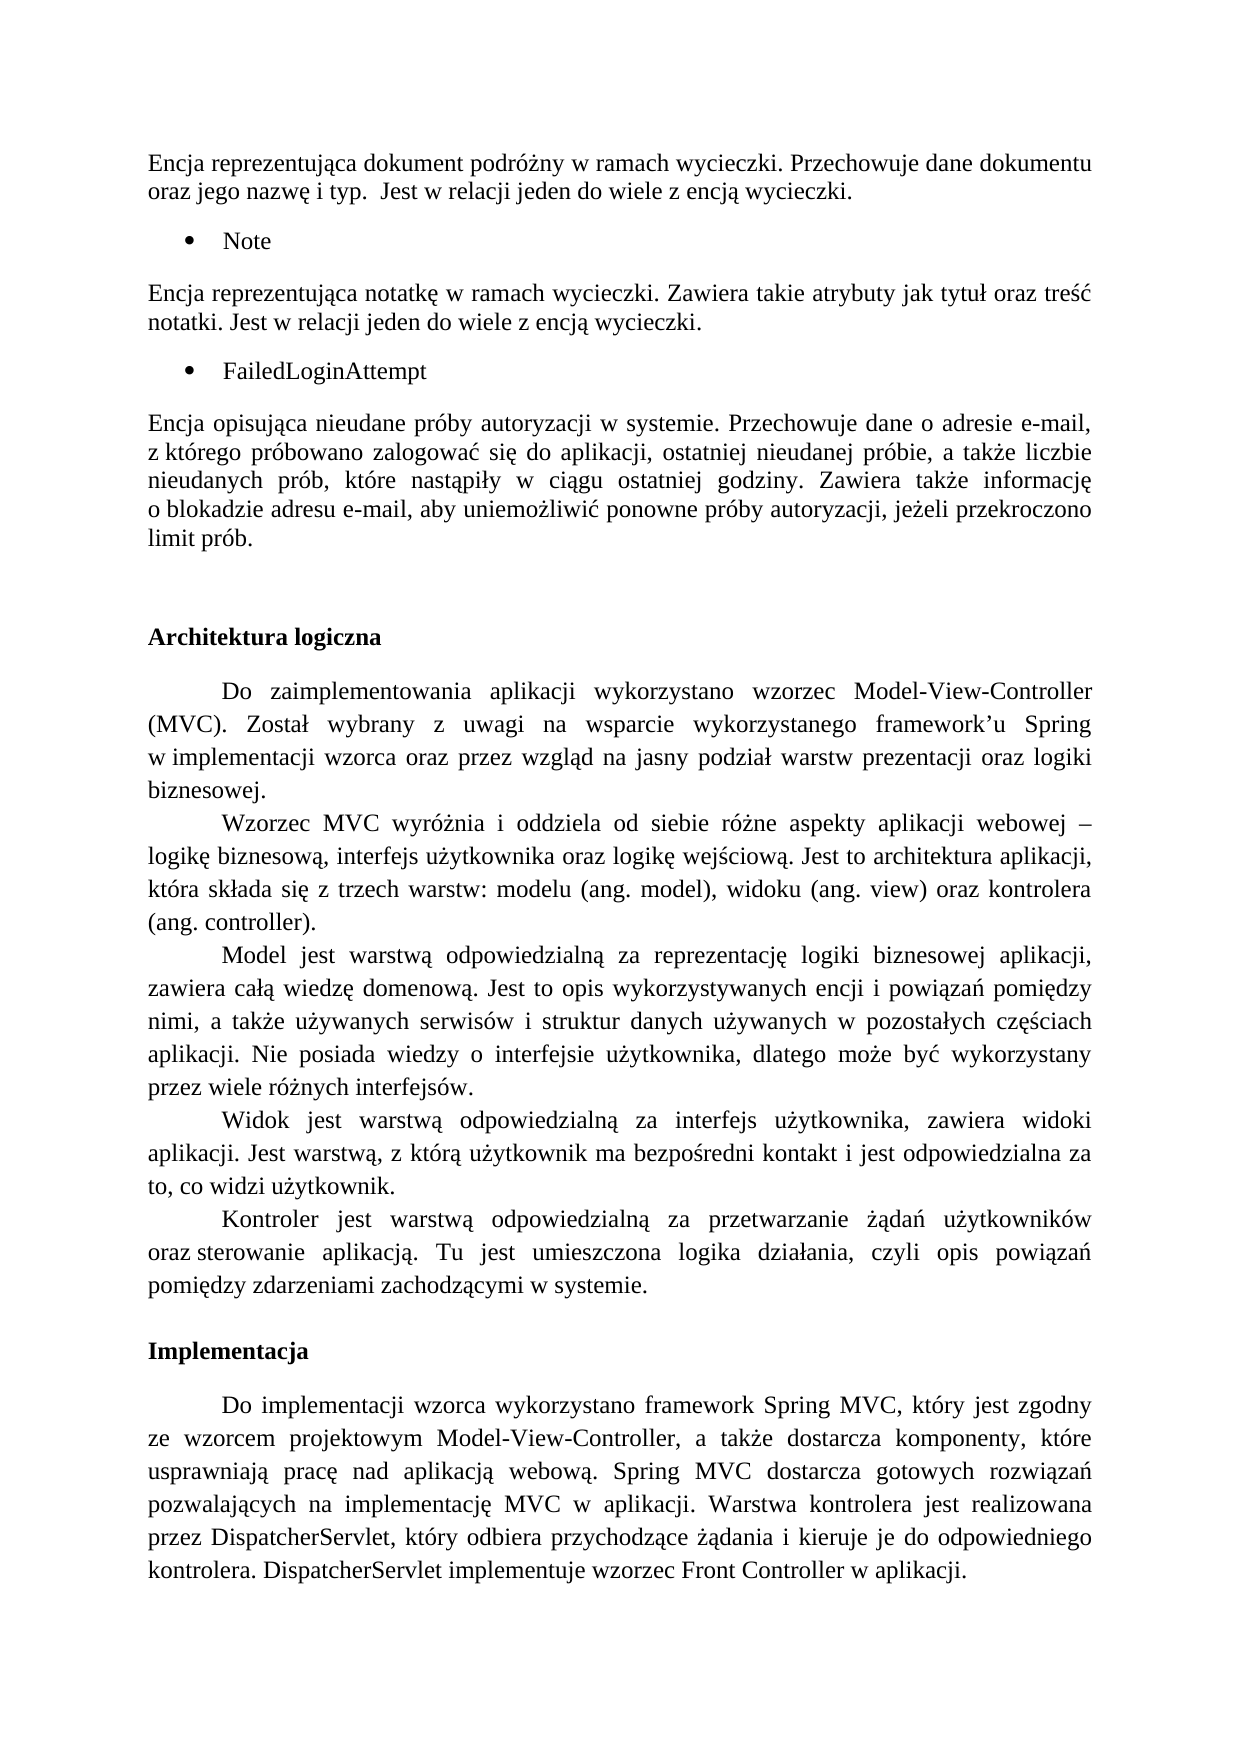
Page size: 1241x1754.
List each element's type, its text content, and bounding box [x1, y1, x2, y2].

text Widok jest warstwą odpowiedzialną za interfejs użytkownika, zawiera widoki aplikacji. Jest warstwą, z którą użytkownik ma bezpośredni kontakt i jest odpowiedzialna za to, co widzi użytkownik. [148, 1105, 1093, 1200]
text Encja reprezentująca dokument podróżny w ramach wycieczki. Przechowuje dane dokumentu oraz jego nazwę i typ. Jest w relacji jeden do wiele z encją wycieczki. [148, 148, 1093, 205]
text Kontroler jest warstwą odpowiedzialną za przetwarzanie żądań użytkowników oraz sterowanie aplikacją. Tu jest umieszczona logika działania, czyli opis powiązań pomiędzy zdarzeniami zachodzącymi w systemie. [148, 1204, 1093, 1299]
text Encja opisująca nieudane próby autoryzacji w systemie. Przechowuje dane o adresie e-mail, z którego próbowano zalogować się do aplikacji, ostatniej nieudanej próbie, a także liczbie nieudanych prób, które nastąpiły w ciągu ostatniej godziny. Zawiera także informację o blokadzie adresu e-mail, aby uniemożliwić ponowne próby autoryzacji, jeżeli przekroczono limit prób. [148, 408, 1093, 552]
text Model jest warstwą odpowiedzialną za reprezentację logiki biznesowej aplikacji, zawiera całą wiedzę domenową. Jest to opis wykorzystywanych encji i powiązań pomiędzy nimi, a także używanych serwisów i struktur danych używanych w pozostałych częściach aplikacji. Nie posiada wiedzy o interfejsie użytkownika, dlatego może być wykorzystany przez wiele różnych interfejsów. [148, 940, 1093, 1101]
list FailedLoginAttempt [185, 356, 1093, 385]
text Encja reprezentująca notatkę w ramach wycieczki. Zawiera takie atrybuty jak tytuł oraz treść notatki. Jest w relacji jeden do wiele z encją wycieczki. [148, 278, 1093, 335]
text Do implementacji wzorca wykorzystano framework Spring MVC, który jest zgodny ze wzorcem projektowym Model-View-Controller, a także dostarcza komponenty, które usprawniają pracę nad aplikacją webową. Spring MVC dostarcza gotowych rozwiązań pozwalających na implementację MVC w aplikacji. Warstwa kontrolera jest realizowana przez DispatcherServlet, który odbiera przychodzące żądania i kieruje je do odpowiedniego kontrolera. DispatcherServlet implementuje wzorzec Front Controller w aplikacji. [148, 1390, 1093, 1584]
text Architektura logiczna [148, 622, 1093, 651]
list Note [185, 226, 1093, 255]
text Wzorzec MVC wyróżnia i oddziela od siebie różne aspekty aplikacji webowej – logikę biznesową, interfejs użytkownika oraz logikę wejściową. Jest to architektura aplikacji, która składa się z trzech warstw: modelu (ang. model), widoku (ang. view) oraz kontrolera (ang. controller). [148, 808, 1093, 936]
text Do zaimplementowania aplikacji wykorzystano wzorzec Model-View-Controller (MVC). Został wybrany z uwagi na wsparcie wykorzystanego framework’u Spring w implementacji wzorca oraz przez wzgląd na jasny podział warstw prezentacji oraz logiki biznesowej. [148, 676, 1093, 804]
text Implementacja [148, 1336, 1093, 1365]
